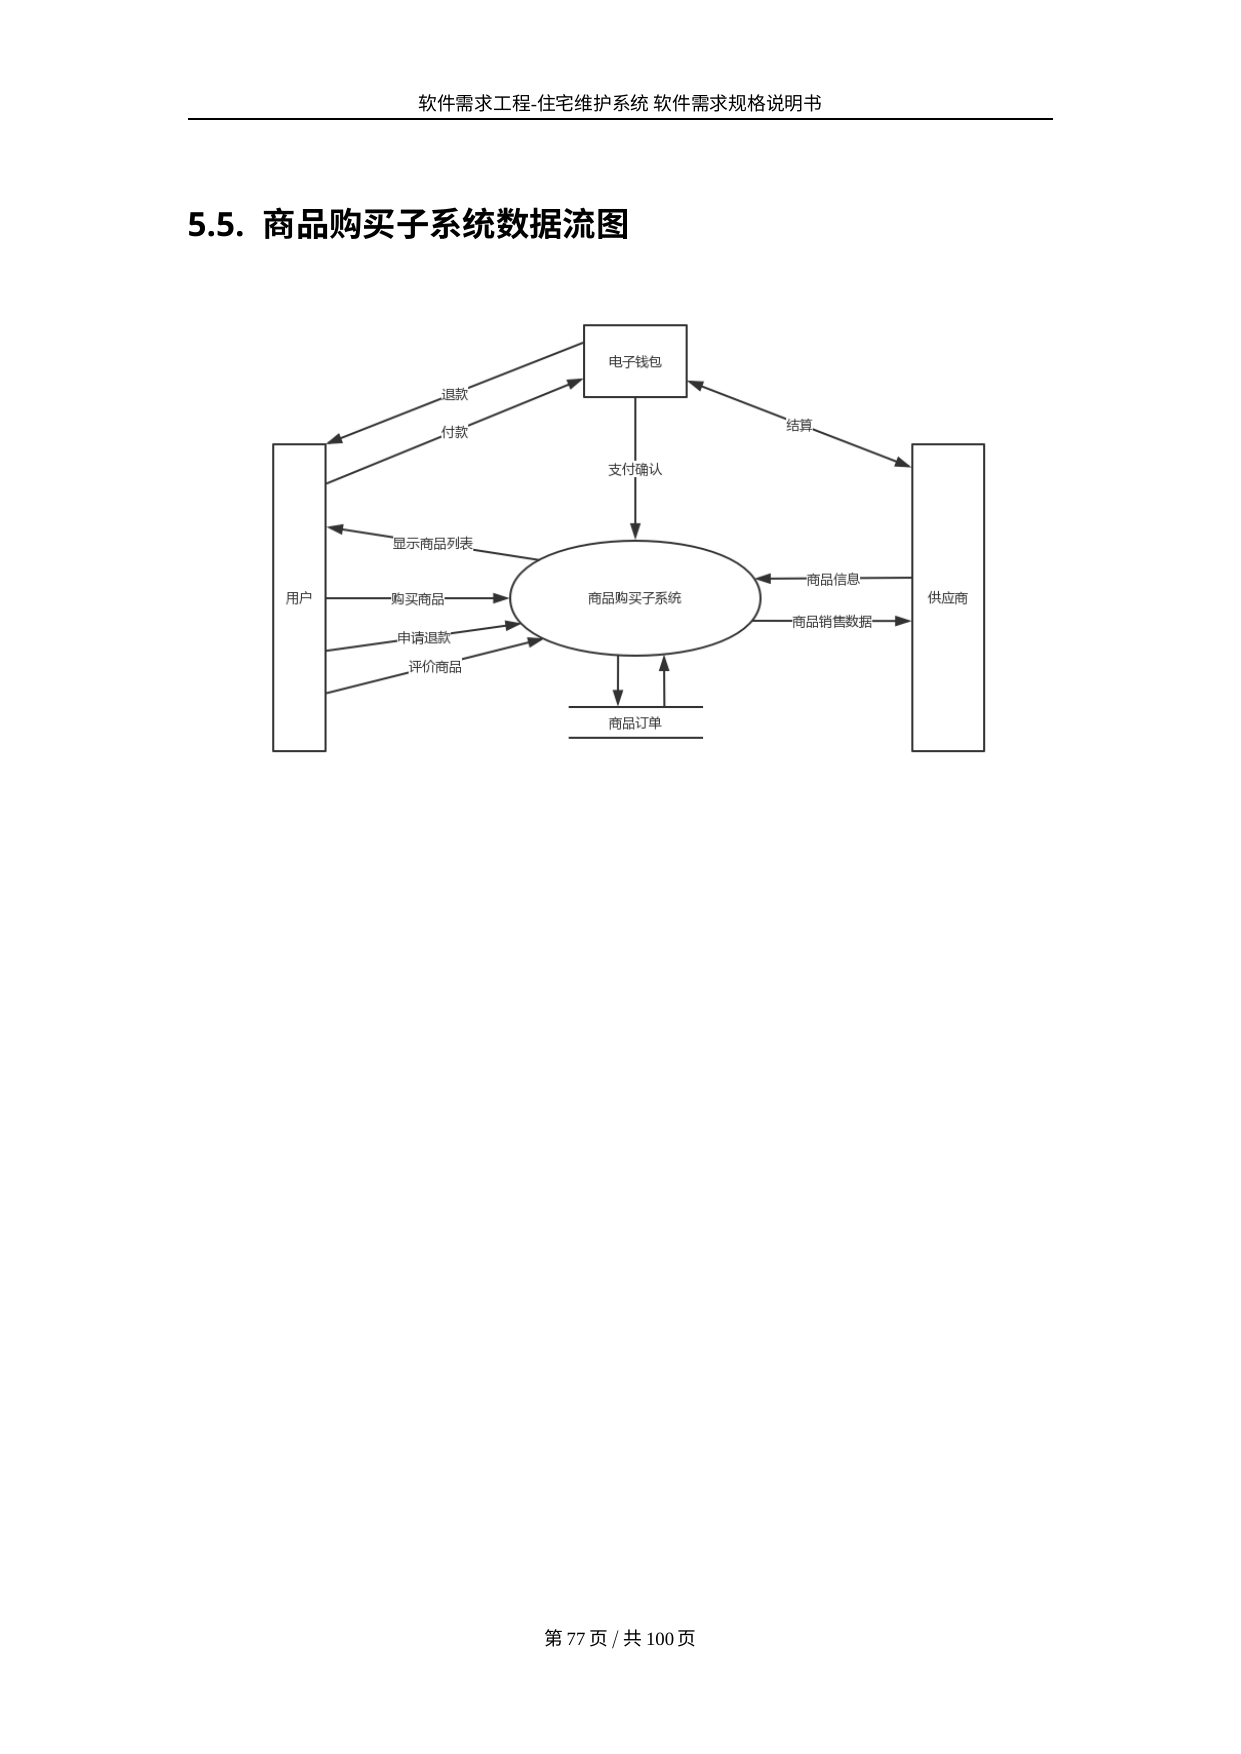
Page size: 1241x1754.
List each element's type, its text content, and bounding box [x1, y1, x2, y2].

subtitle 商品购买子系统数据流图 [187, 189, 1053, 254]
picture [224, 316, 1017, 784]
